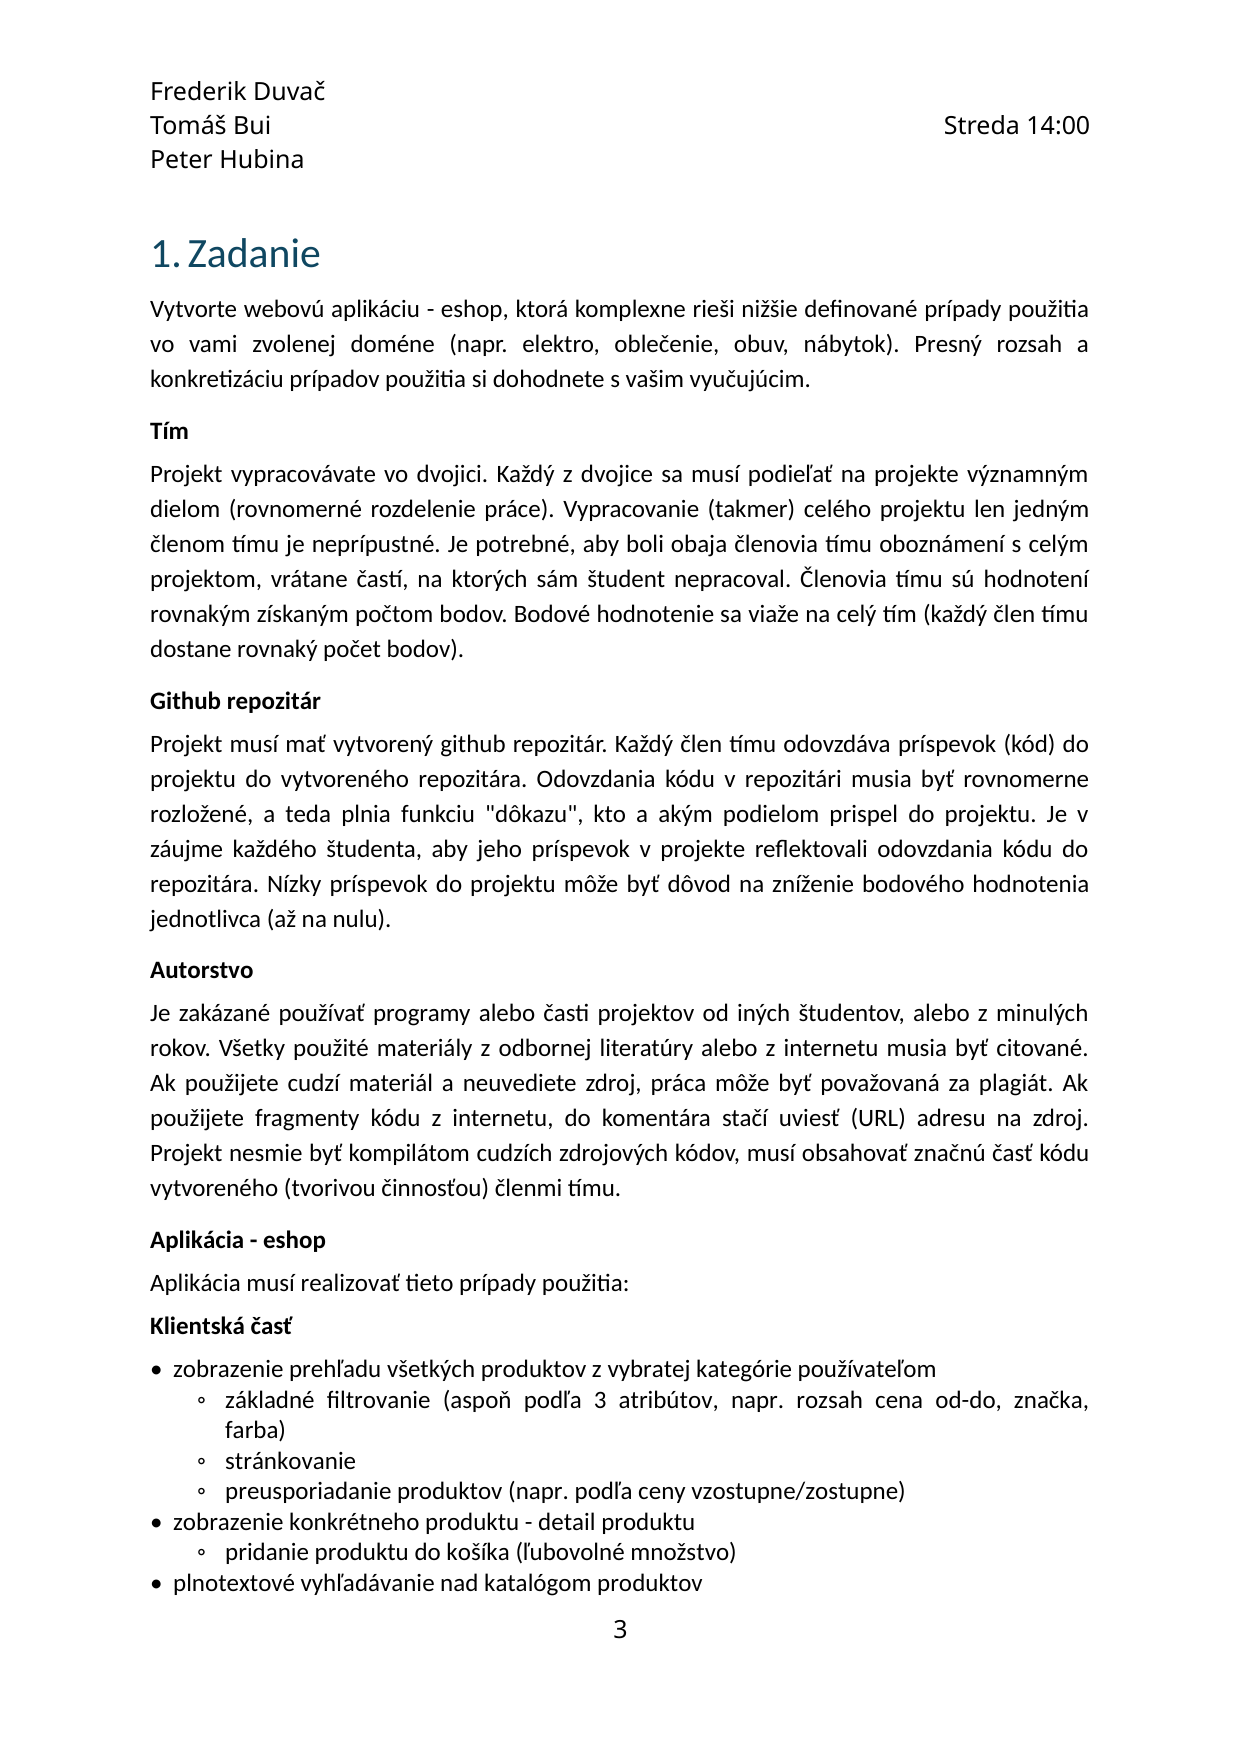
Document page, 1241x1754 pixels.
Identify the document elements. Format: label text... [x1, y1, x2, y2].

list stránkovanie [197, 1445, 1090, 1475]
text Tím [150, 415, 1090, 446]
text Github repozitár [150, 685, 1090, 715]
text Projekt vypracovávate vo dvojici. Každý z dvojice sa musí podieľať na projekte významným dielom (rovnomerné rozdelenie práce). Vypracovanie (takmer) celého projektu len jedným členom tímu je neprípustné. Je potrebné, aby boli obaja členovia tímu oboznámení s celým projektom, vrátane častí, na ktorých sám študent nepracoval. Členovia tímu sú hodnotení rovnakým získaným počtom bodov. Bodové hodnotenie sa viaže na celý tím (každý člen tímu dostane rovnaký počet bodov). [150, 458, 1090, 664]
text Klientská časť [150, 1310, 1090, 1341]
list plnotextové vyhľadávanie nad katalógom produktov [150, 1567, 1090, 1597]
text Autorstvo [150, 954, 1090, 985]
list preusporiadanie produktov (napr. podľa ceny vzostupne/zostupne) [197, 1475, 1090, 1506]
text Aplikácia musí realizovať tieto prípady použitia: [150, 1267, 1090, 1298]
text Je zakázané používať programy alebo časti projektov od iných študentov, alebo z minulých rokov. Všetky použité materiály z odbornej literatúry alebo z internetu musia byť citované. Ak použijete cudzí materiál a neuvediete zdroj, práca môže byť považovaná za plagiát. Ak použijete fragmenty kódu z internetu, do komentára stačí uviesť (URL) adresu na zdroj. Projekt nesmie byť kompilátom cudzích zdrojových kódov, musí obsahovať značnú časť kódu vytvoreného (tvorivou činnosťou) členmi tímu. [150, 998, 1090, 1203]
list zobrazenie konkrétneho produktu - detail produktu [150, 1506, 1090, 1536]
list zobrazenie prehľadu všetkých produktov z vybratej kategórie používateľom [150, 1353, 1090, 1384]
text Aplikácia - eshop [150, 1224, 1090, 1255]
subtitle Zadanie [150, 227, 1090, 278]
text Vytvorte webovú aplikáciu - eshop, ktorá komplexne rieši nižšie definované prípady použitia vo vami zvolenej doméne (napr. elektro, oblečenie, obuv, nábytok). Presný rozsah a konkretizáciu prípadov použitia si dohodnete s vašim vyučujúcim. [150, 293, 1090, 394]
list pridanie produktu do košíka (ľubovolné množstvo) [197, 1536, 1090, 1567]
text Projekt musí mať vytvorený github repozitár. Každý člen tímu odovzdáva príspevok (kód) do projektu do vytvoreného repozitára. Odovzdania kódu v repozitári musia byť rovnomerne rozložené, a teda plnia funkciu "dôkazu", kto a akým podielom prispel do projektu. Je v záujme každého študenta, aby jeho príspevok v projekte reflektovali odovzdania kódu do repozitára. Nízky príspevok do projektu môže byť dôvod na zníženie bodového hodnotenia jednotlivca (až na nulu). [150, 728, 1090, 933]
list základné filtrovanie (aspoň podľa 3 atribútov, napr. rozsah cena od-do, značka, farba) [197, 1384, 1090, 1445]
